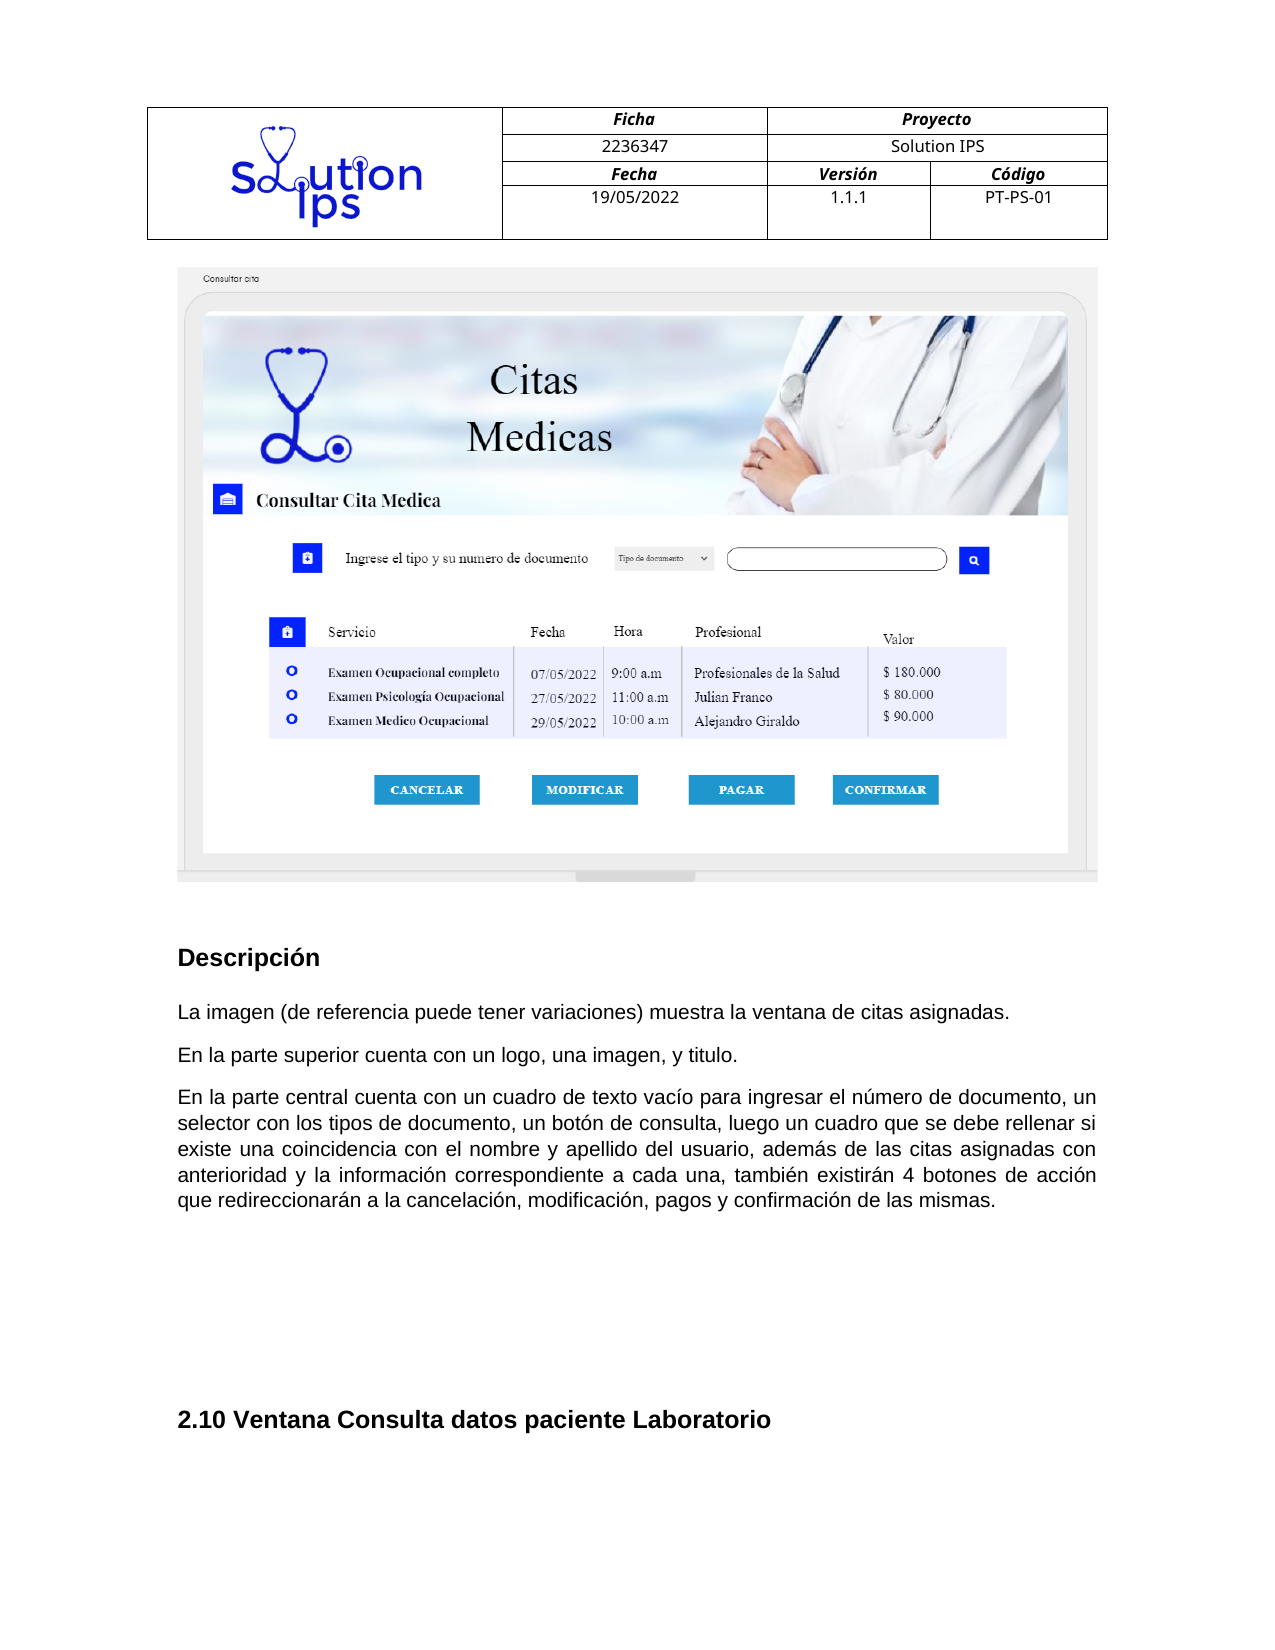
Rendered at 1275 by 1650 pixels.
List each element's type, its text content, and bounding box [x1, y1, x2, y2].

text La imagen (de referencia puede tener variaciones) muestra la ventana de citas asignadas. [177, 1000, 1098, 1024]
text Descripción [177, 942, 1098, 971]
text En la parte superior cuenta con un logo, una imagen, y titulo. [177, 1042, 1098, 1066]
text En la parte central cuenta con un cuadro de texto vacío para ingresar el número de documento, un selector con los tipos de documento, un botón de consulta, luego un cuadro que se debe rellenar si existe una coincidencia con el nombre y apellido del usuario, además de las citas asignadas con anterioridad y la información correspondiente a cada una, también existirán 4 botones de acción que redireccionarán a la cancelación, modificación, pagos y confirmación de las mismas. [177, 1085, 1098, 1212]
picture [210, 107, 439, 239]
picture [177, 267, 1098, 882]
subtitle 2.10 Ventana Consulta datos paciente Laboratorio [177, 1405, 1098, 1434]
